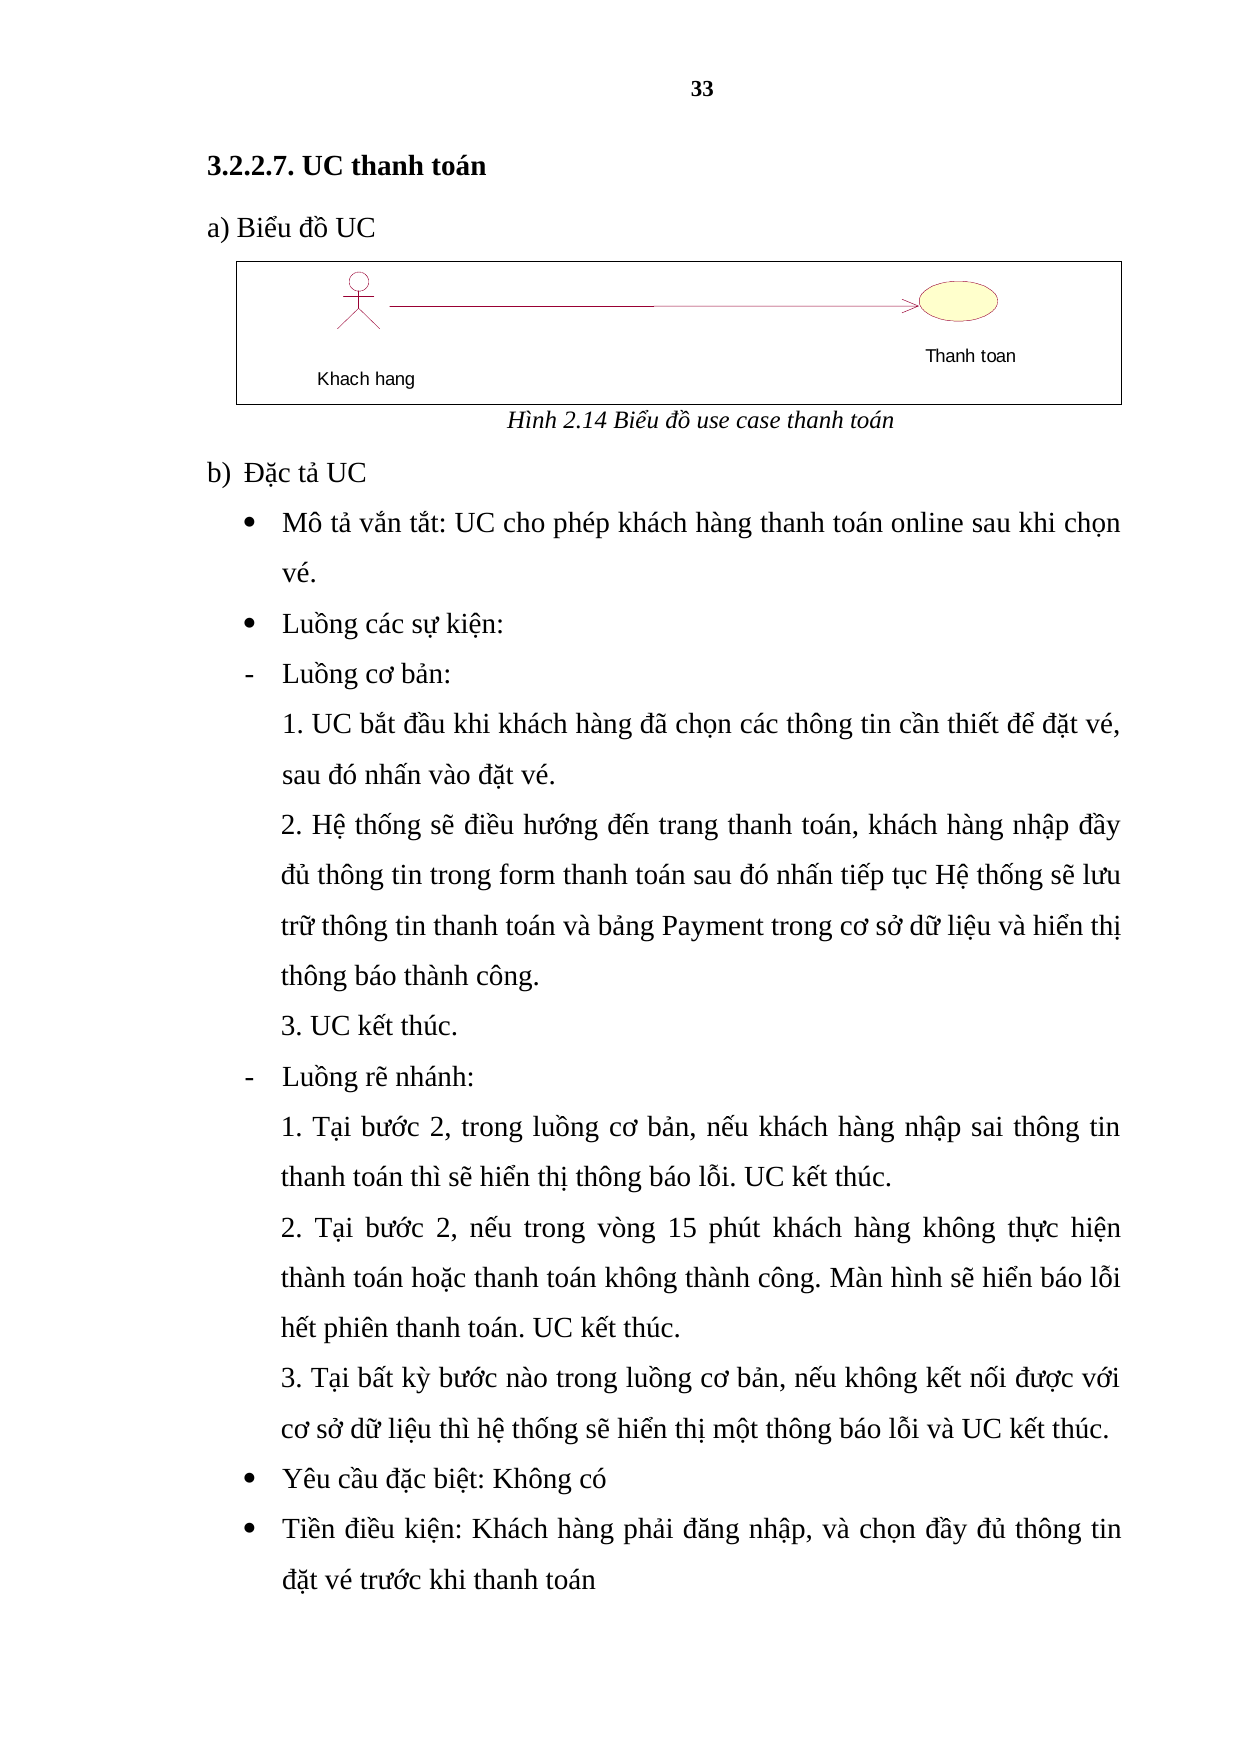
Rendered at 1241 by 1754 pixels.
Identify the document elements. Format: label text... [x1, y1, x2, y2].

subtitle UC thanh toán [207, 148, 1122, 181]
list Biểu đồ UC [207, 211, 1122, 244]
text 2. Tại bước 2, nếu trong vòng 15 phút khách hàng không thực hiện thành toán hoặc thanh toán không thành công. Màn hình sẽ hiển báo lỗi hết phiên thanh toán. UC kết thúc. [281, 1210, 1122, 1344]
list Mô tả vắn tắt: UC cho phép khách hàng thanh toán online sau khi chọn vé. [244, 505, 1122, 589]
text 1. Tại bước 2, trong luồng cơ bản, nếu khách hàng nhập sai thông tin thanh toán thì sẽ hiển thị thông báo lỗi. UC kết thúc. [281, 1109, 1122, 1193]
list 2. Hệ thống sẽ điều hướng đến trang thanh toán, khách hàng nhập đầy đủ thông tin trong form thanh toán sau đó nhấn tiếp tục Hệ thống sẽ lưu trữ thông tin thanh toán và bảng Payment trong cơ sở dữ liệu và hiển thị thông báo thành công. [281, 807, 1122, 992]
list Luồng cơ bản: [244, 656, 1122, 690]
list Đặc tả UC [207, 455, 1122, 488]
list Luồng các sự kiện: [244, 606, 1122, 639]
table_header [237, 262, 1121, 404]
list Tiền điều kiện: Khách hàng phải đăng nhập, và chọn đầy đủ thông tin đặt vé trước khi thanh toán [244, 1512, 1122, 1596]
text Hình 2.14 Biểu đồ use case thanh toán [432, 405, 1122, 434]
list Luồng rẽ nhánh: [244, 1059, 1122, 1092]
list 1. UC bắt đầu khi khách hàng đã chọn các thông tin cần thiết để đặt vé, sau đó nhấn vào đặt vé. [282, 707, 1122, 790]
list 3. UC kết thúc. [281, 1008, 1122, 1042]
text 3. Tại bất kỳ bước nào trong luồng cơ bản, nếu không kết nối được với cơ sở dữ liệu thì hệ thống sẽ hiển thị một thông báo lỗi và UC kết thúc. [281, 1361, 1122, 1444]
list Yêu cầu đặc biệt: Không có [244, 1461, 1122, 1495]
